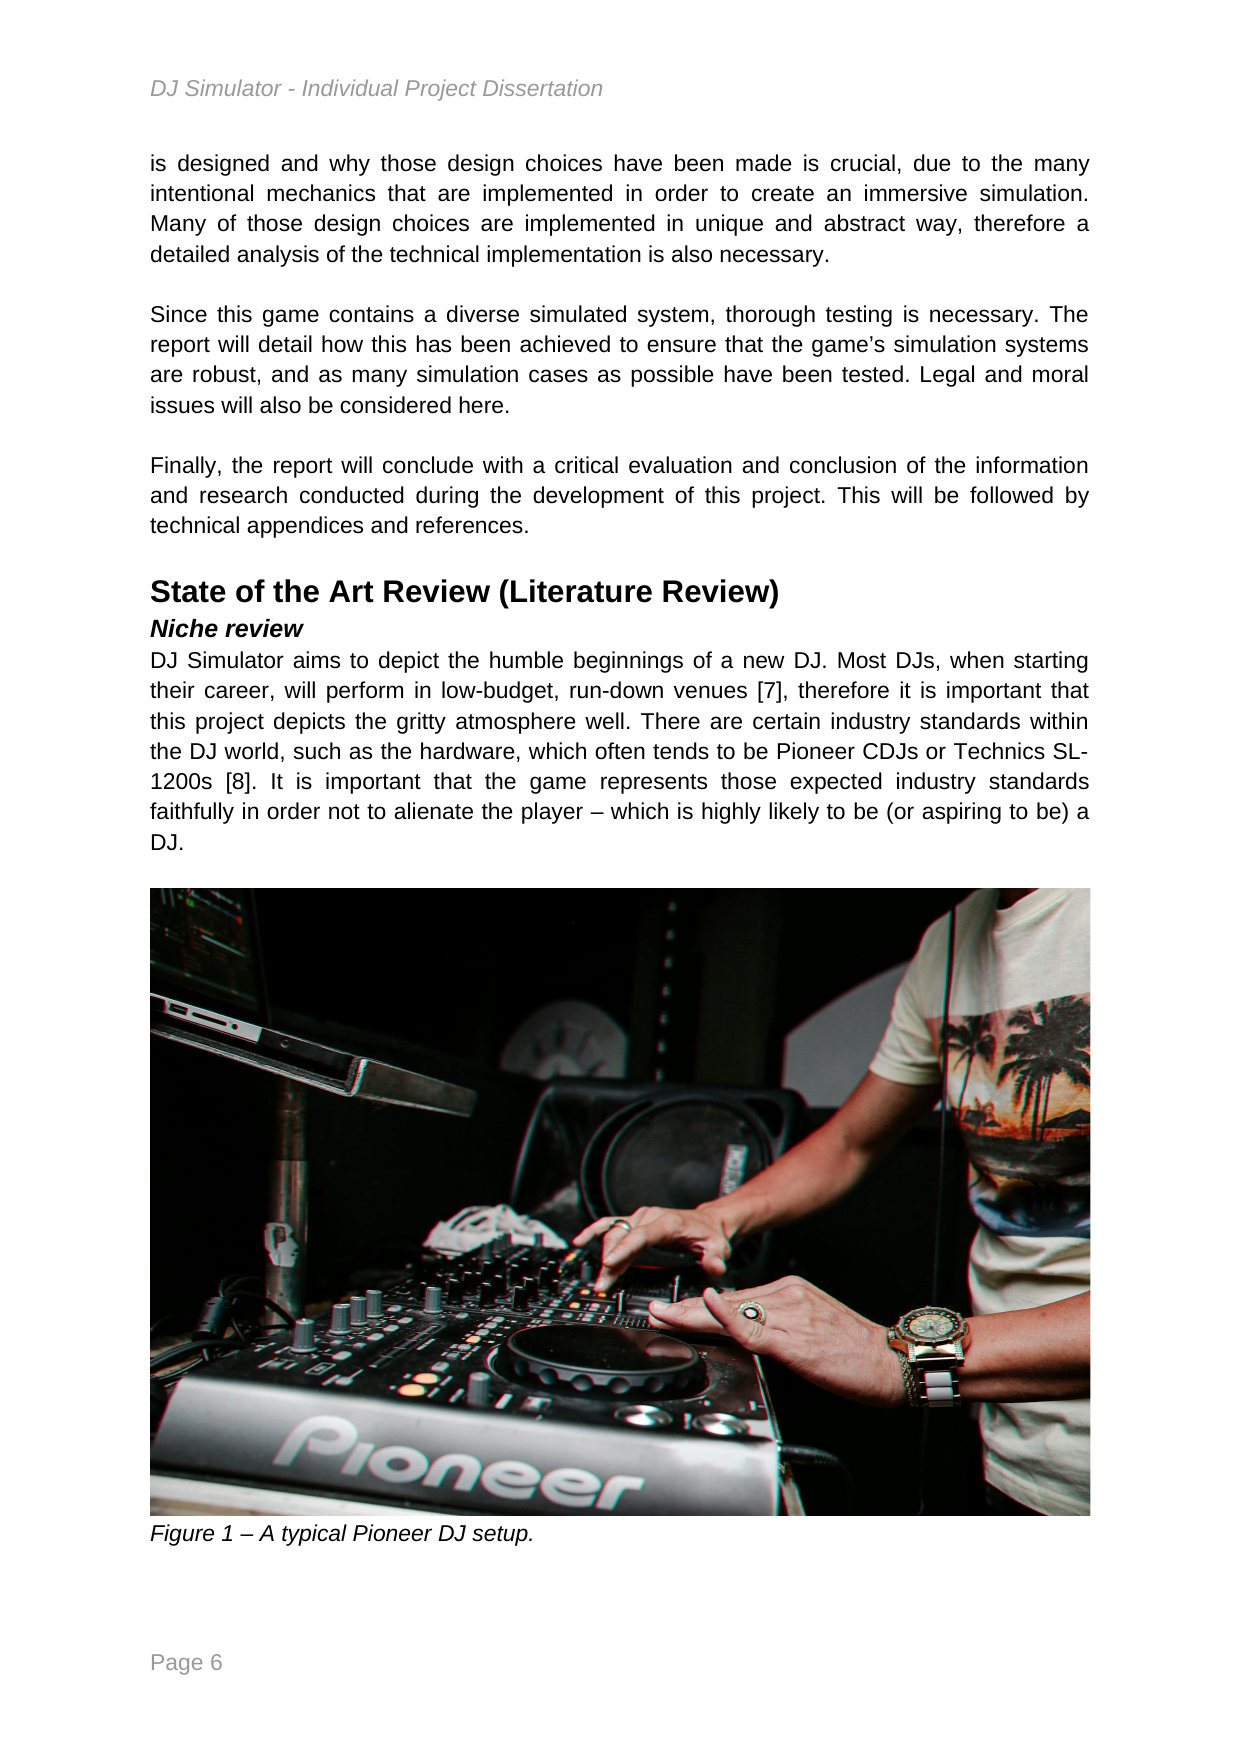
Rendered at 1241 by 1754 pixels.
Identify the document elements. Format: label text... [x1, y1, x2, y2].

text Figure 1 – A typical Pioneer DJ setup. [150, 1519, 1090, 1546]
picture [150, 888, 1091, 1516]
text DJ Simulator aims to depict the humble beginnings of a new DJ. Most DJs, when starting their career, will perform in low-budget, run-down venues [7], therefore it is important that this project depicts the gritty atmosphere well. There are certain industry standards within the DJ world, such as the hardware, which often tends to be Pioneer CDJs or Technics SL-1200s [8]. It is important that the game represents those expected industry standards faithfully in order not to alienate the player – which is highly likely to be (or aspiring to be) a DJ. [150, 647, 1090, 855]
subtitle State of the Art Review (Literature Review) [150, 573, 1090, 609]
text Since this game contains a diverse simulated system, thorough testing is necessary. The report will detail how this has been achieved to ensure that the game’s simulation systems are robust, and as many simulation cases as possible have been tested. Legal and moral issues will also be considered here. [150, 301, 1090, 418]
subtitle Niche review [150, 614, 1090, 643]
text Finally, the report will conclude with a critical evaluation and conclusion of the information and research conducted during the development of this project. This will be followed by technical appendices and references. [150, 452, 1090, 539]
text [150, 150, 1090, 267]
